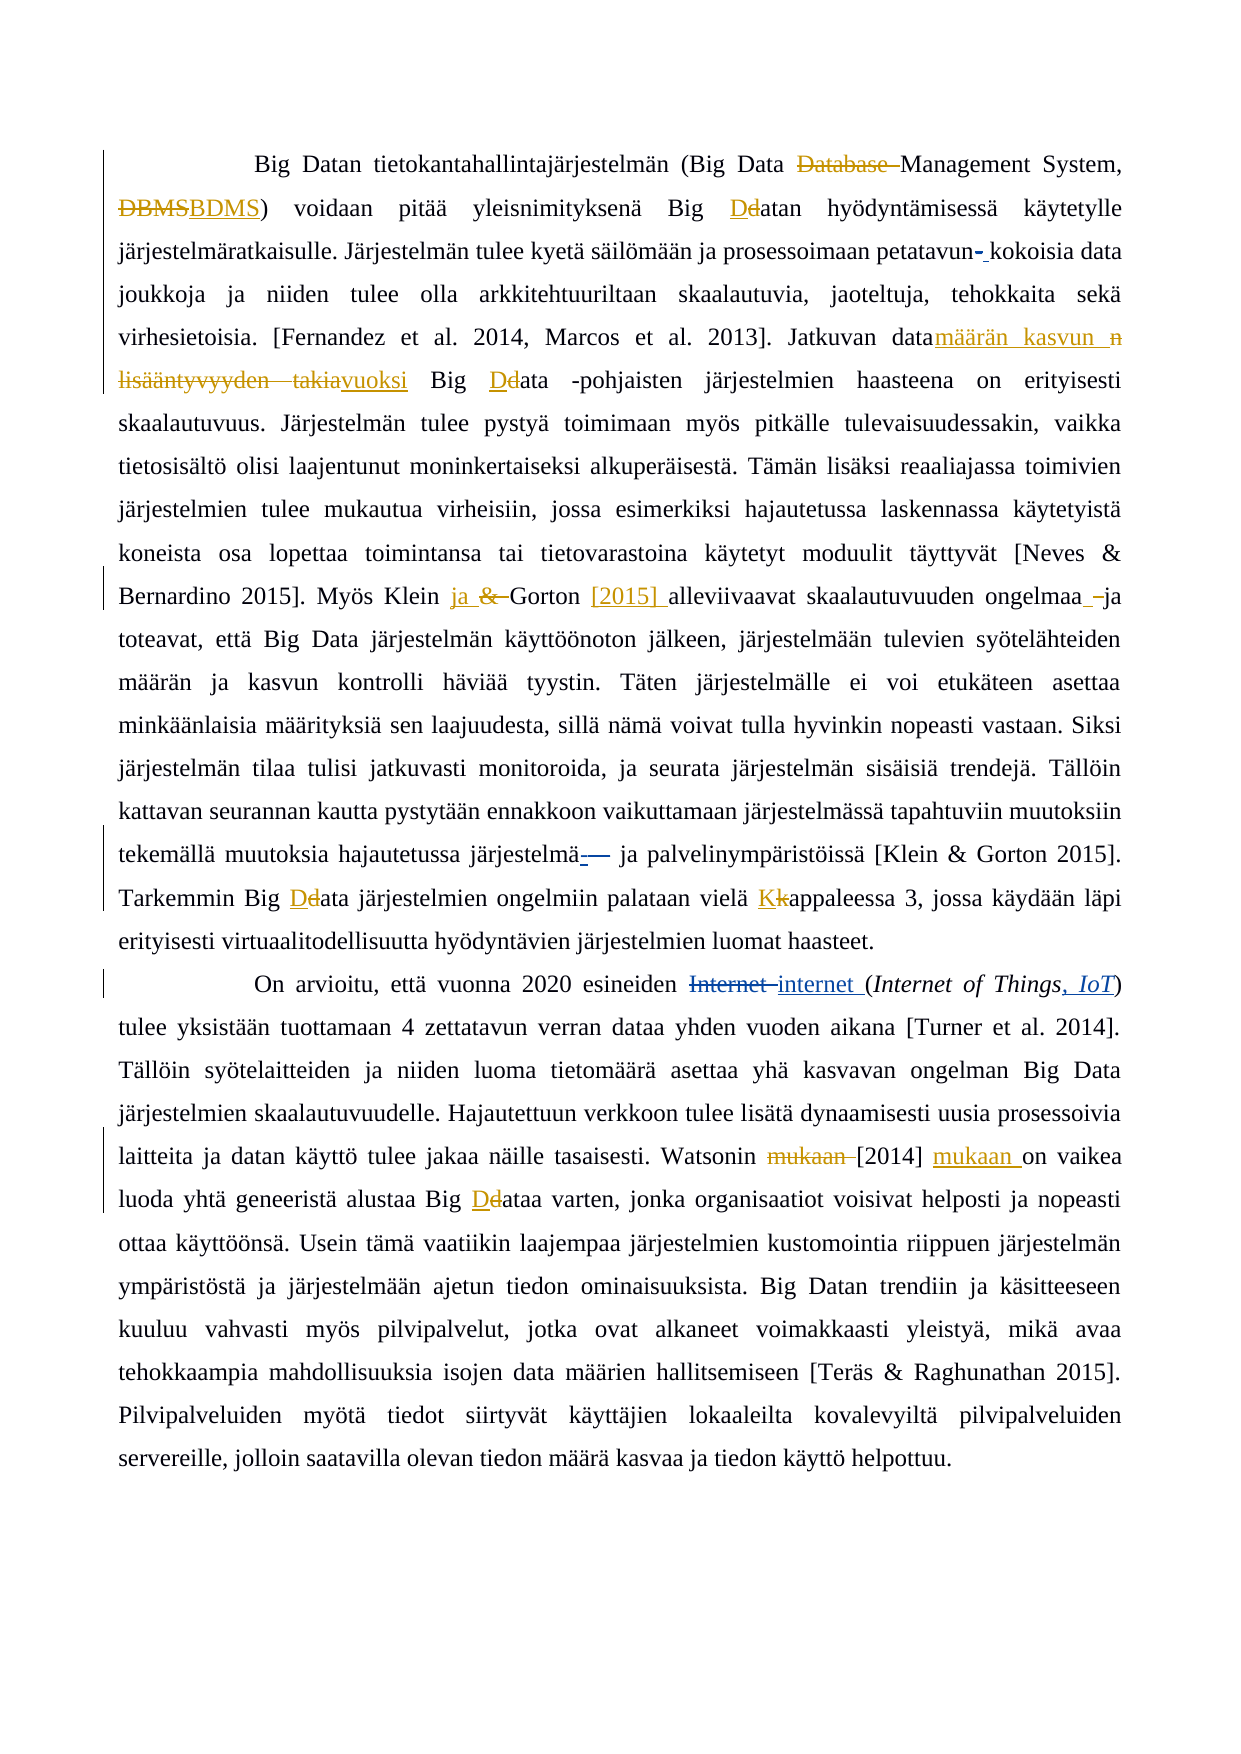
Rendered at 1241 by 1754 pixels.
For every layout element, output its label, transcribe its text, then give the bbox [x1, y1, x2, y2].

text Big Datan tietokantahallintajärjestelmän (Big Data Management System, ) voidaan pitää yleisnimityksenä Big atan hyödyntämisessä käytetylle järjestelmäratkaisulle. Järjestelmän tulee kyetä säilömään ja prosessoimaan petatavunkokoisia datajoukkoja ja niiden tulee olla arkkitehtuuriltaan skaalautuvia, jaoteltuja, tehokkaita sekä virhesietoisia. [Fernandez et al. 2014, Marcos et al. 2013]. Jatkuvan data Big ata -pohjaisten järjestelmien haasteena on erityisesti skaalautuvuus. Järjestelmän tulee pystyä toimimaan myös pitkälle tulevaisuudessakin, vaikka tietosisältö olisi laajentunut moninkertaiseksi alkuperäisestä. Tämän lisäksi reaaliajassa toimivien järjestelmien tulee mukautua virheisiin, jossa esimerkiksi hajautetussa laskennassa käytetyistä koneista osa lopettaa toimintansa tai tietovarastoina käytetyt moduulit täyttyvät [Neves & Bernardino 2015]. Myös Klein Gorton alleviivaavat skaalautuvuuden ongelmaaja toteavat, että Big Data järjestelmän käyttöönoton jälkeen, järjestelmään tulevien syötelähteiden määrän ja kasvun kontrolli häviää tyystin. Täten järjestelmälle ei voi etukäteen asettaa minkäänlaisia määrityksiä sen laajuudesta, sillä nämä voivat tulla hyvinkin nopeasti vastaan. Siksi järjestelmän tilaa tulisi jatkuvasti monitoroida, ja seurata järjestelmän sisäisiä trendejä. Tällöin kattavan seurannan kautta pystytään ennakkoon vaikuttamaan järjestelmässä tapahtuviin muutoksiin tekemällä muutoksia hajautetussa järjestelmä ja palvelinympäristöissä [Klein & Gorton 2015]. Tarkemmin Big ata järjestelmien ongelmiin palataan vielä appaleessa 3, jossa käydään läpi erityisesti virtuaalitodellisuutta hyödyntävien järjestelmien luomat haasteet. [118, 149, 1122, 954]
text On arvioitu, että vuonna 2020 esineiden (Internet of Things) tulee yksistään tuottamaan 4 zettatavun verran dataa yhden vuoden aikana [Turner et al. 2014]. Tällöin syötelaitteiden ja niiden luoma tietomäärä asettaa yhä kasvavan ongelman Big Data järjestelmien skaalautuvuudelle. Hajautettuun verkkoon tulee lisätä dynaamisesti uusia prosessoivia laitteita ja datan käyttö tulee jakaa näille tasaisesti. Watsonin [2014] on vaikea luoda yhtä geneeristä alustaa Big ataa varten, jonka organisaatiot voisivat helposti ja nopeasti ottaa käyttöönsä. Usein tämä vaatiikin laajempaa järjestelmien kustomointia riippuen järjestelmän ympäristöstä ja järjestelmään ajetun tiedon ominaisuuksista. Big Datan trendiin ja käsitteeseen kuuluu vahvasti myös pilvipalvelut, jotka ovat alkaneet voimakkaasti yleistyä, mikä avaa tehokkaampia mahdollisuuksia isojen data määrien hallitsemiseen [Teräs & Raghunathan 2015]. Pilvipalveluiden myötä tiedot siirtyvät käyttäjien lokaaleilta kovalevyiltä pilvipalveluiden servereille, jolloin saatavilla olevan tiedon määrä kasvaa ja tiedon käyttö helpottuu. [118, 969, 1122, 1472]
